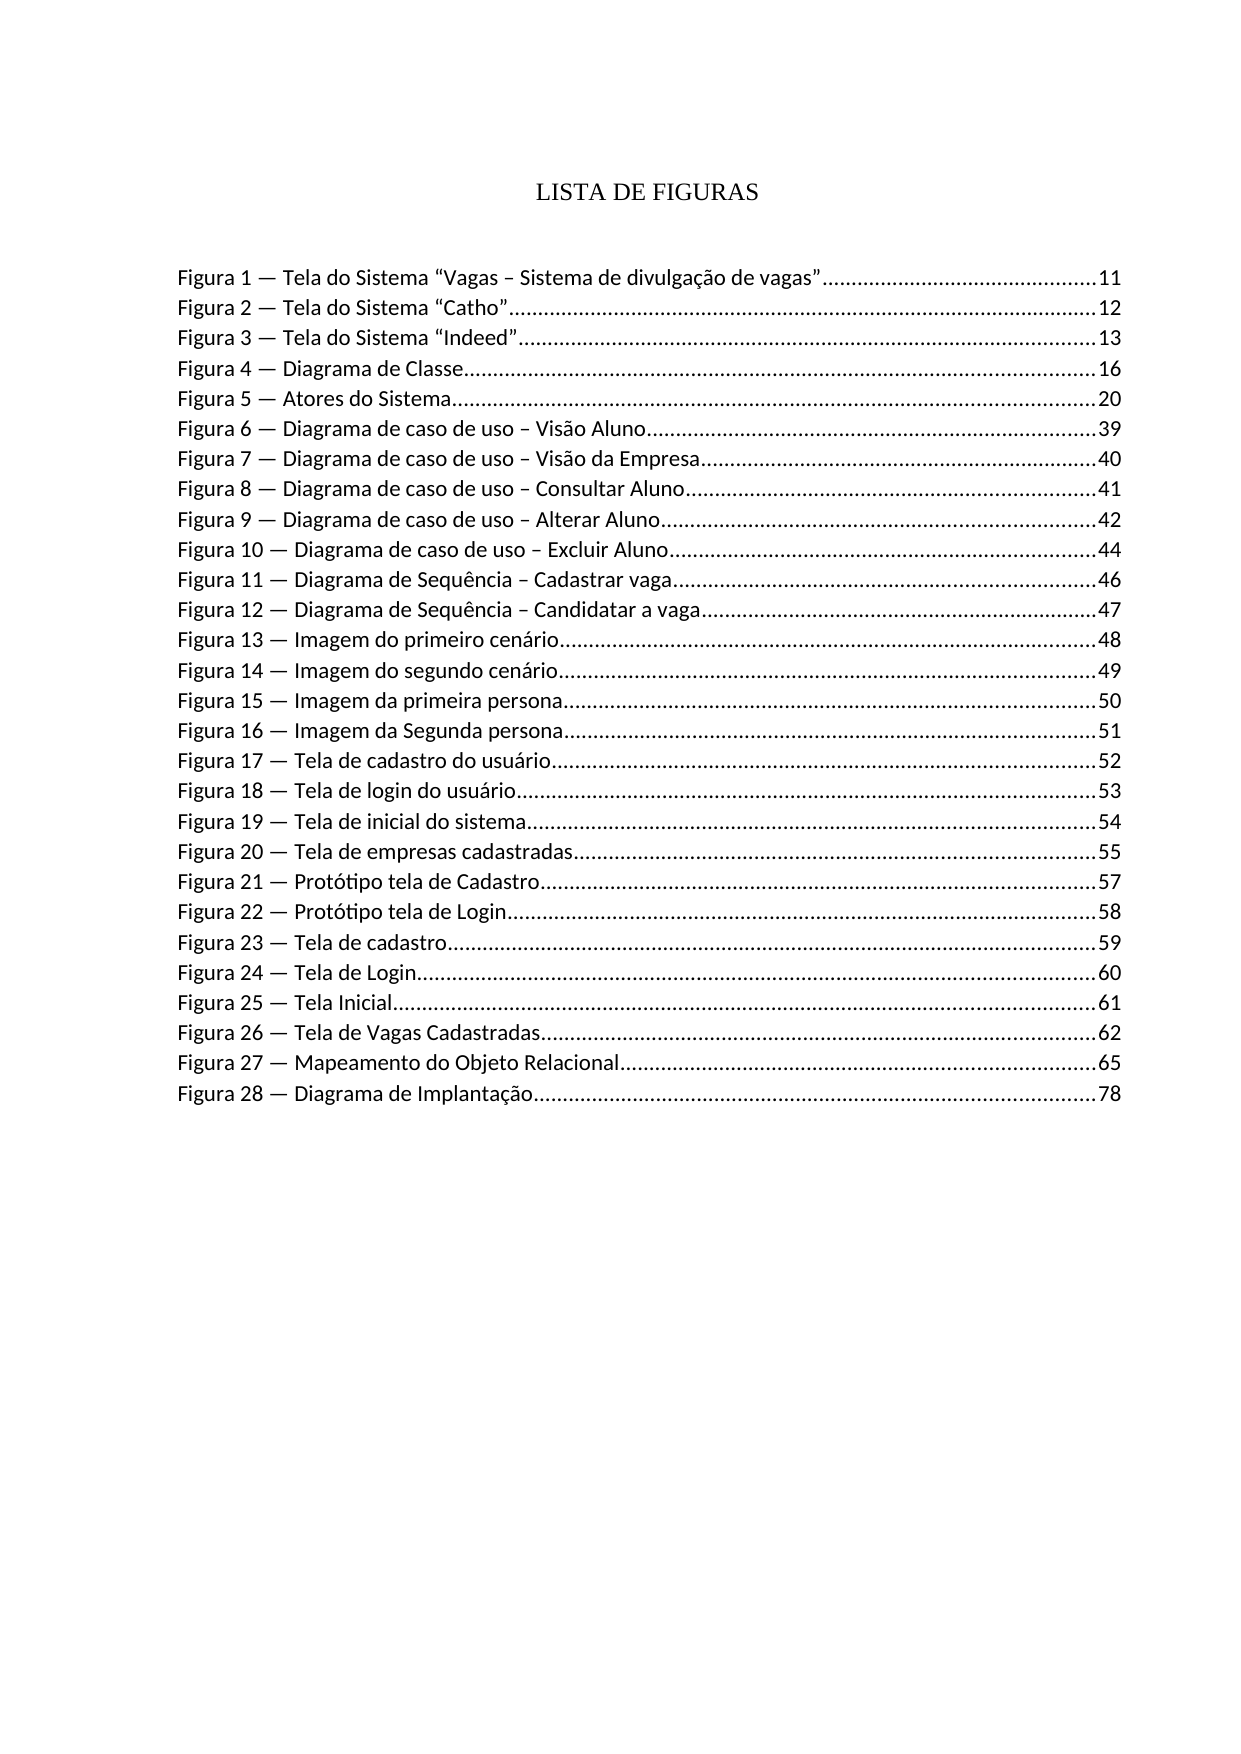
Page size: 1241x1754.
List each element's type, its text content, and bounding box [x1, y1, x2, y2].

text Figura 23 — Tela de cadastro 59 [177, 928, 1122, 956]
text Figura 7 — Diagrama de caso de uso – Visão da Empresa 40 [177, 444, 1122, 472]
text Figura 28 — Diagrama de Implantação 78 [177, 1079, 1122, 1107]
text Figura 26 — Tela de Vagas Cadastradas 62 [177, 1018, 1122, 1046]
text Figura 18 — Tela de login do usuário 53 [177, 777, 1122, 804]
text Figura 12 — Diagrama de Sequência – Candidatar a vaga 47 [177, 595, 1122, 623]
text Figura 21 — Protótipo tela de Cadastro 57 [177, 867, 1122, 895]
text Figura 4 — Diagrama de Classe 16 [177, 354, 1122, 382]
text Figura 22 — Protótipo tela de Login 58 [177, 897, 1122, 925]
text Figura 9 — Diagrama de caso de uso – Alterar Aluno 42 [177, 505, 1122, 533]
text LISTA DE FIGURAS [177, 177, 1117, 206]
text Figura 19 — Tela de inicial do sistema 54 [177, 807, 1122, 835]
text Figura 14 — Imagem do segundo cenário 49 [177, 656, 1122, 684]
text Figura 10 — Diagrama de caso de uso – Excluir Aluno 44 [177, 535, 1122, 563]
text Figura 5 — Atores do Sistema 20 [177, 384, 1122, 412]
text Figura 20 — Tela de empresas cadastradas 55 [177, 837, 1122, 865]
text Figura 16 — Imagem da Segunda persona 51 [177, 716, 1122, 744]
text Figura 1 — Tela do Sistema “Vagas – Sistema de divulgação de vagas” 11 [177, 263, 1122, 291]
text Figura 25 — Tela Inicial 61 [177, 988, 1122, 1016]
text Figura 13 — Imagem do primeiro cenário 48 [177, 626, 1122, 653]
text Figura 24 — Tela de Login 60 [177, 958, 1122, 986]
text Figura 6 — Diagrama de caso de uso – Visão Aluno 39 [177, 414, 1122, 442]
text Figura 8 — Diagrama de caso de uso – Consultar Aluno 41 [177, 474, 1122, 502]
text Figura 11 — Diagrama de Sequência – Cadastrar vaga 46 [177, 565, 1122, 593]
text Figura 2 — Tela do Sistema “Catho” 12 [177, 293, 1122, 321]
text Figura 17 — Tela de cadastro do usuário 52 [177, 746, 1122, 774]
text Figura 27 — Mapeamento do Objeto Relacional 65 [177, 1048, 1122, 1076]
text Figura 15 — Imagem da primeira persona 50 [177, 686, 1122, 714]
text Figura 3 — Tela do Sistema “Indeed” 13 [177, 323, 1122, 351]
